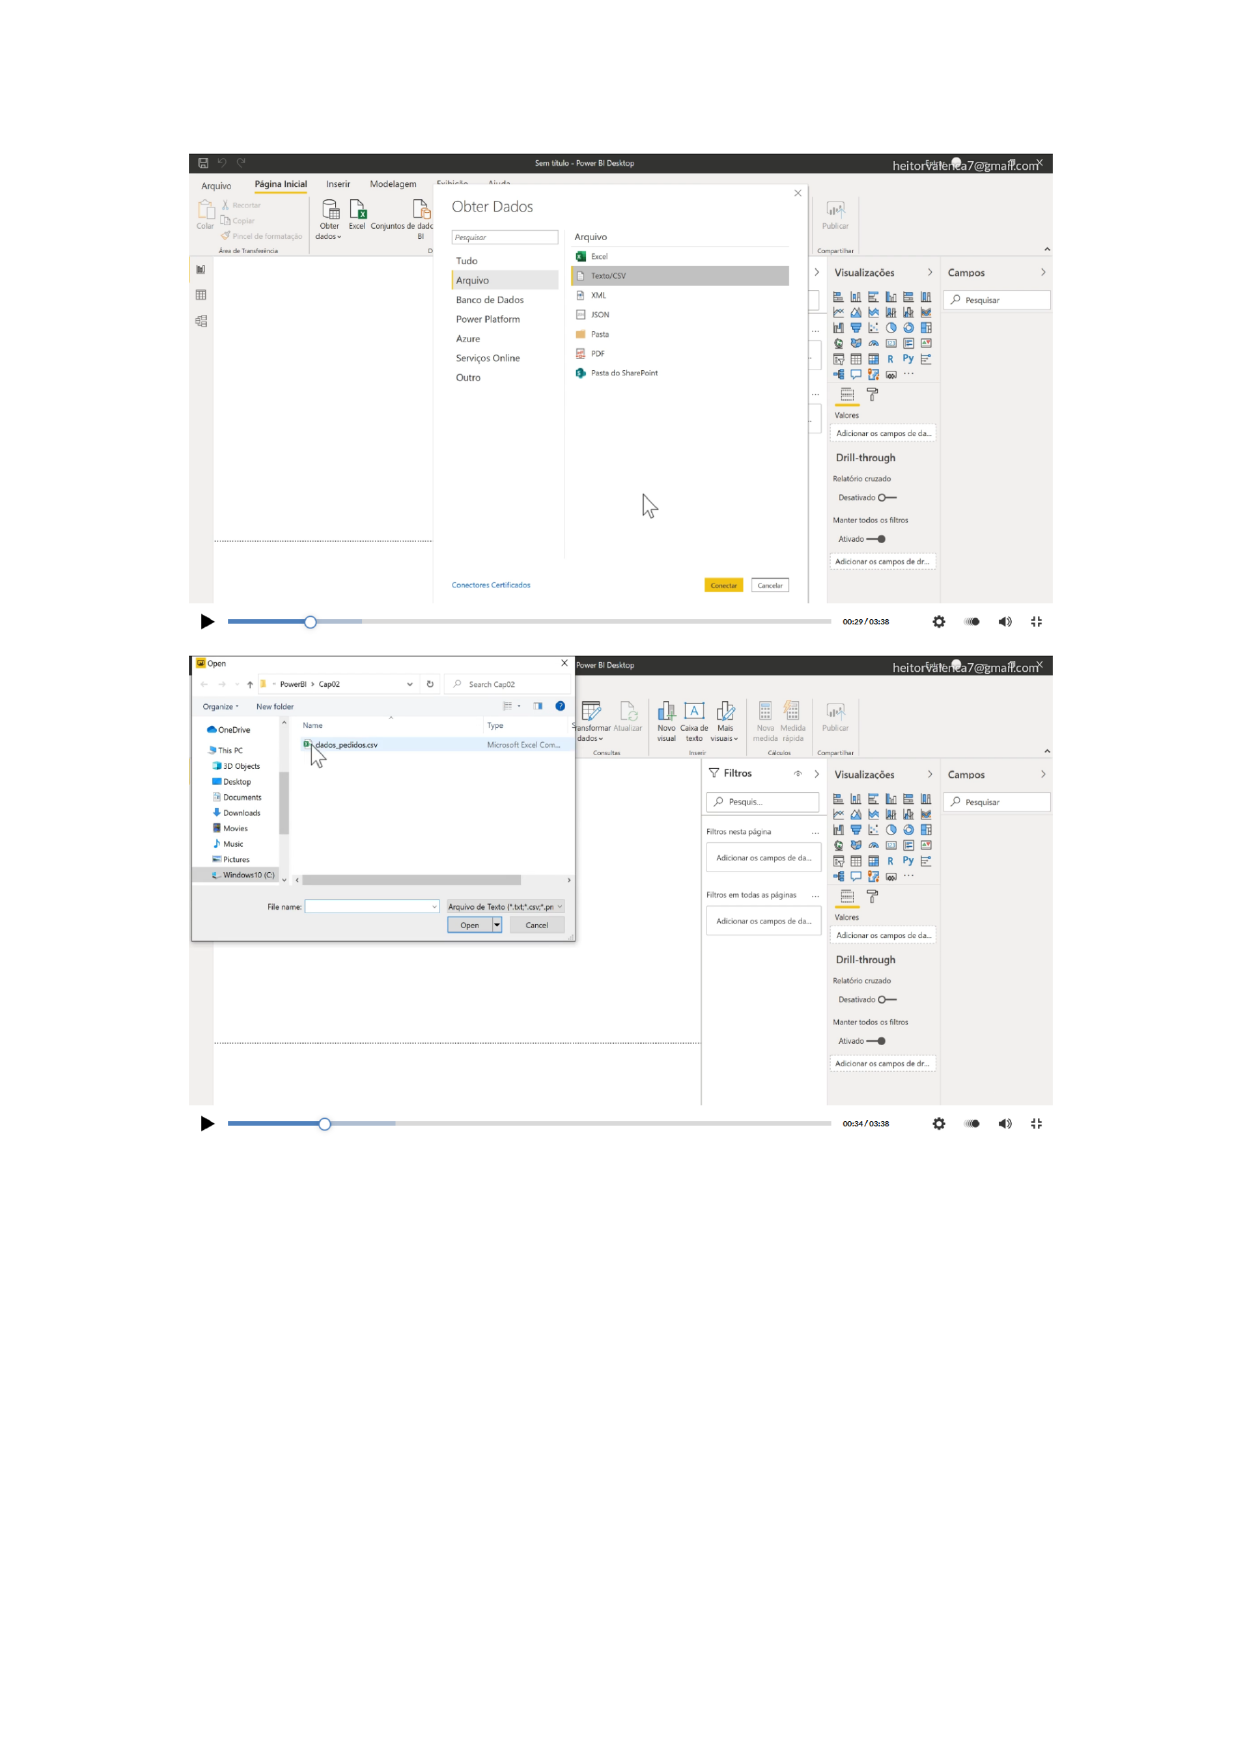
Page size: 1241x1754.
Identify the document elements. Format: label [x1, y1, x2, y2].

picture [177, 649, 1063, 1148]
picture [177, 147, 1063, 646]
